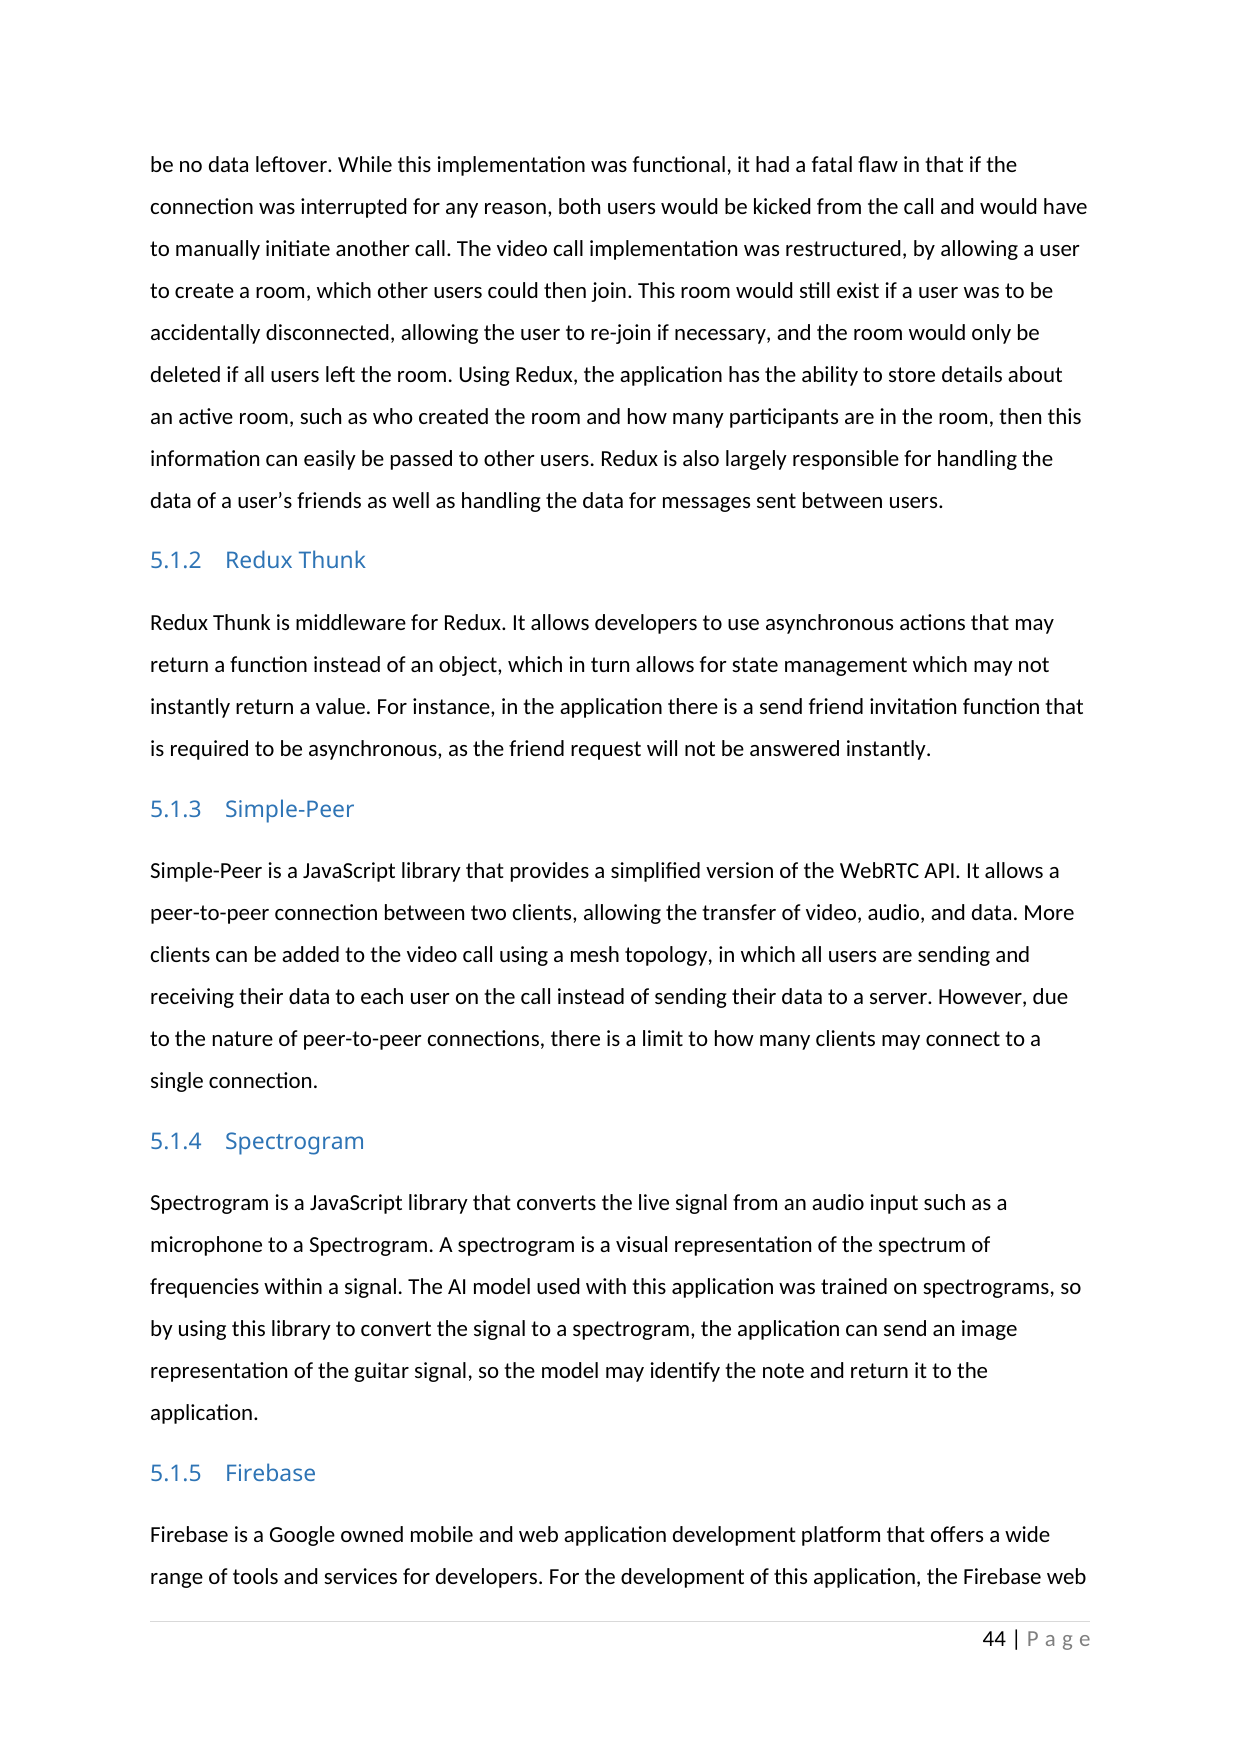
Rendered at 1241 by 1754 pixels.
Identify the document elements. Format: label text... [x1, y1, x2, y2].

subtitle Firebase [150, 1457, 1090, 1488]
text Spectrogram is a JavaScript library that converts the live signal from an audio input such as a microphone to a Spectrogram. A spectrogram is a visual representation of the spectrum of frequencies within a signal. The AI model used with this application was trained on spectrograms, so by using this library to convert the signal to a spectrogram, the application can send an image representation of the guitar signal, so the model may identify the note and return it to the application. [150, 1188, 1090, 1426]
subtitle Simple-Peer [150, 793, 1090, 824]
subtitle Redux Thunk [150, 544, 1090, 576]
text Simple-Peer is a JavaScript library that provides a simplified version of the WebRTC API. It allows a peer-to-peer connection between two clients, allowing the transfer of video, audio, and data. More clients can be added to the video call using a mesh topology, in which all users are sending and receiving their data to each user on the call instead of sending their data to a server. However, due to the nature of peer-to-peer connections, there is a limit to how many clients may connect to a single connection. [150, 856, 1090, 1094]
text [150, 1520, 1090, 1590]
text Redux Thunk is middleware for Redux. It allows developers to use asynchronous actions that may return a function instead of an object, which in turn allows for state management which may not instantly return a value. For instance, in the application there is a send friend invitation function that is required to be asynchronous, as the friend request will not be answered instantly. [150, 608, 1090, 762]
subtitle Spectrogram [150, 1125, 1090, 1156]
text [150, 150, 1090, 514]
